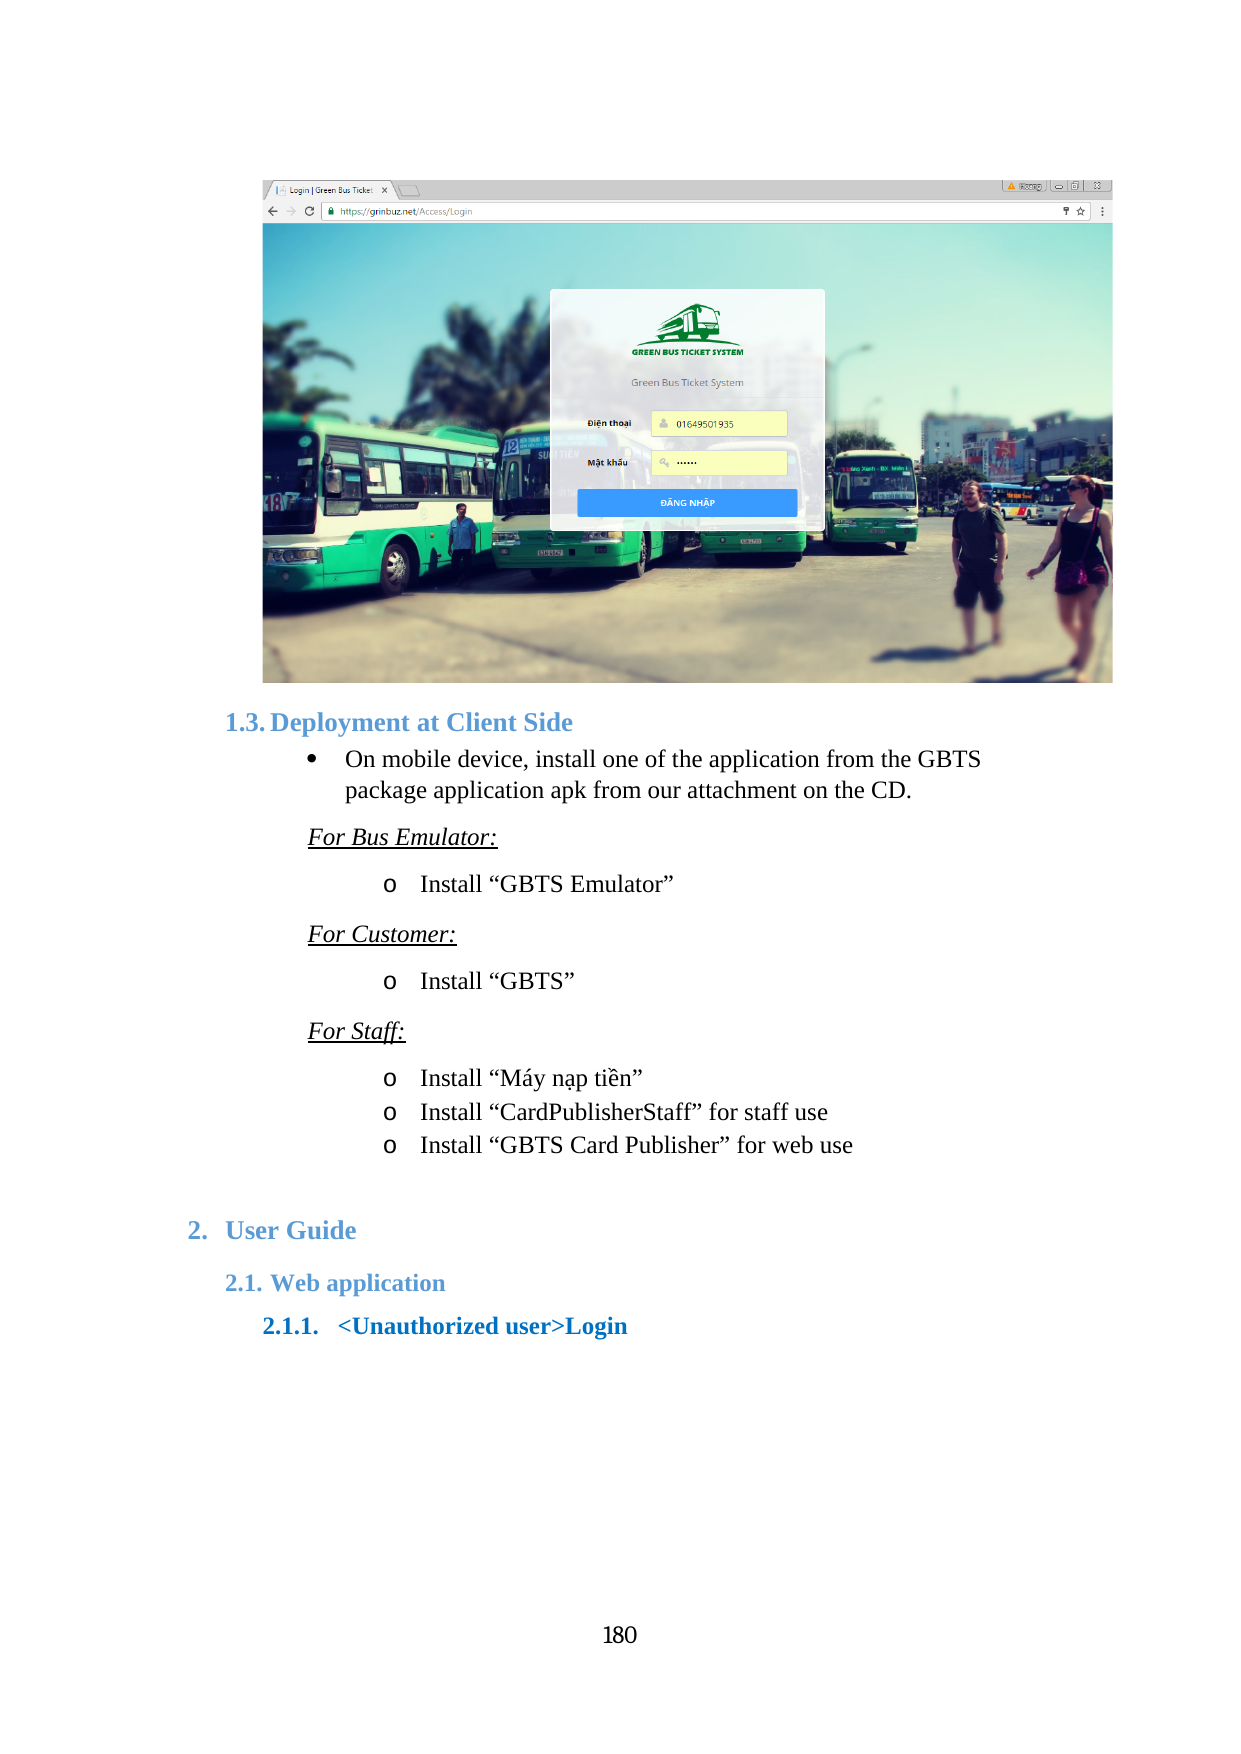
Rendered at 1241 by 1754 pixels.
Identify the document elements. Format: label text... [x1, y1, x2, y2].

text <Unauthorized user>Login [262, 1311, 1053, 1340]
list On mobile device, install one of the application from the GBTS package application apk from our attachment on the CD. [307, 744, 1053, 803]
subtitle Web application [225, 1268, 1053, 1297]
list Install “Máy nạp tiền” [382, 1063, 1053, 1094]
list Install “GBTS” [382, 966, 1053, 997]
list Install “GBTS Card Publisher” for web use [382, 1130, 1053, 1161]
text For Customer: [307, 919, 1053, 948]
text For Bus Emulator: [307, 822, 1053, 851]
subtitle Deployment at Client Side [225, 706, 1053, 737]
subtitle User Guide [187, 1214, 1053, 1246]
list Install “GBTS Emulator” [382, 869, 1053, 900]
text For Staff: [307, 1016, 1053, 1045]
list Install “CardPublisherStaff” for staff use [382, 1097, 1053, 1127]
picture [262, 180, 1113, 683]
